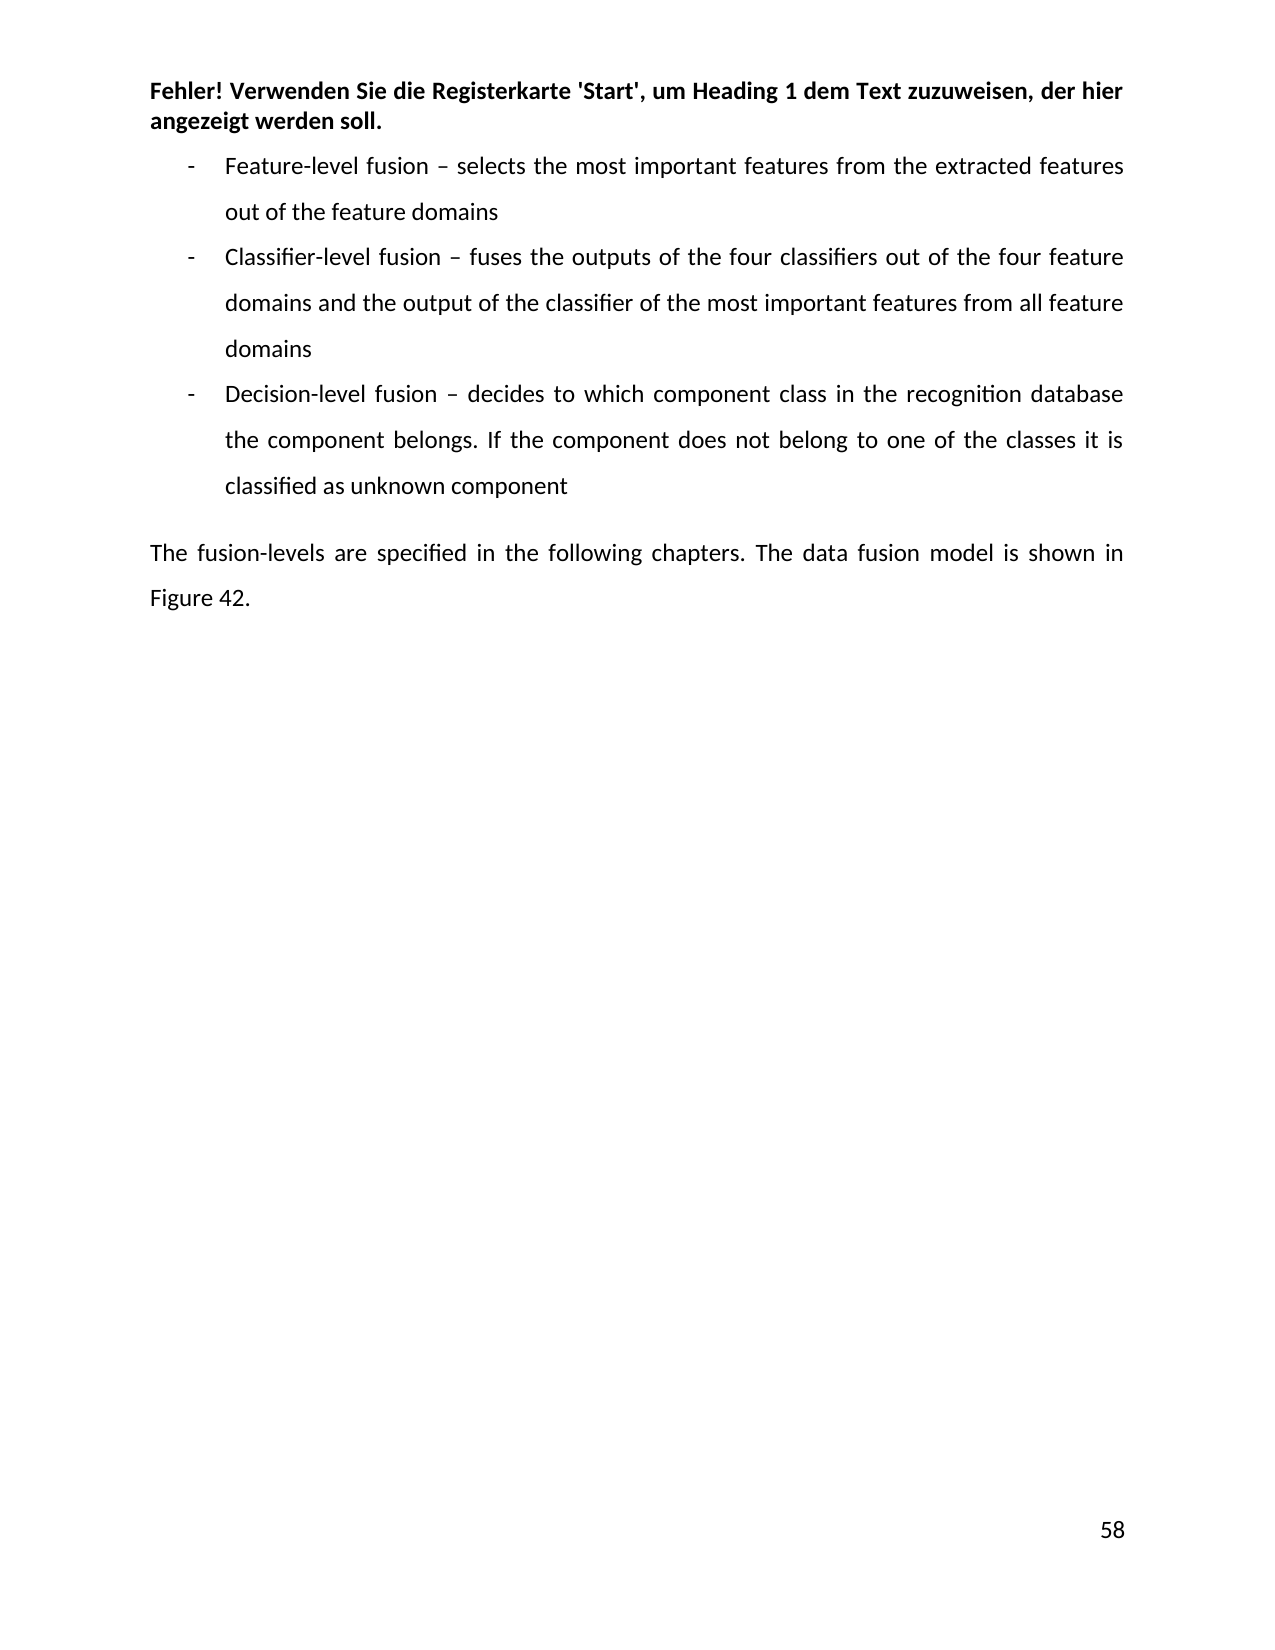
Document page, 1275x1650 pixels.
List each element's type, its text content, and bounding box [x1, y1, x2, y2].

list Feature-level fusion – selects the most important features from the extracted features out of the feature domains [187, 150, 1125, 226]
list Decision-level fusion – decides to which component class in the recognition database the component belongs. If the component does not belong to one of the classes it is classified as unknown component [187, 379, 1125, 501]
list Classifier-level fusion – fuses the outputs of the four classifiers out of the four feature domains and the output of the classifier of the most important features from all feature domains [187, 241, 1125, 363]
text The fusion-levels are specified in the following chapters. The data fusion model is shown in Figure 42. [150, 537, 1125, 613]
